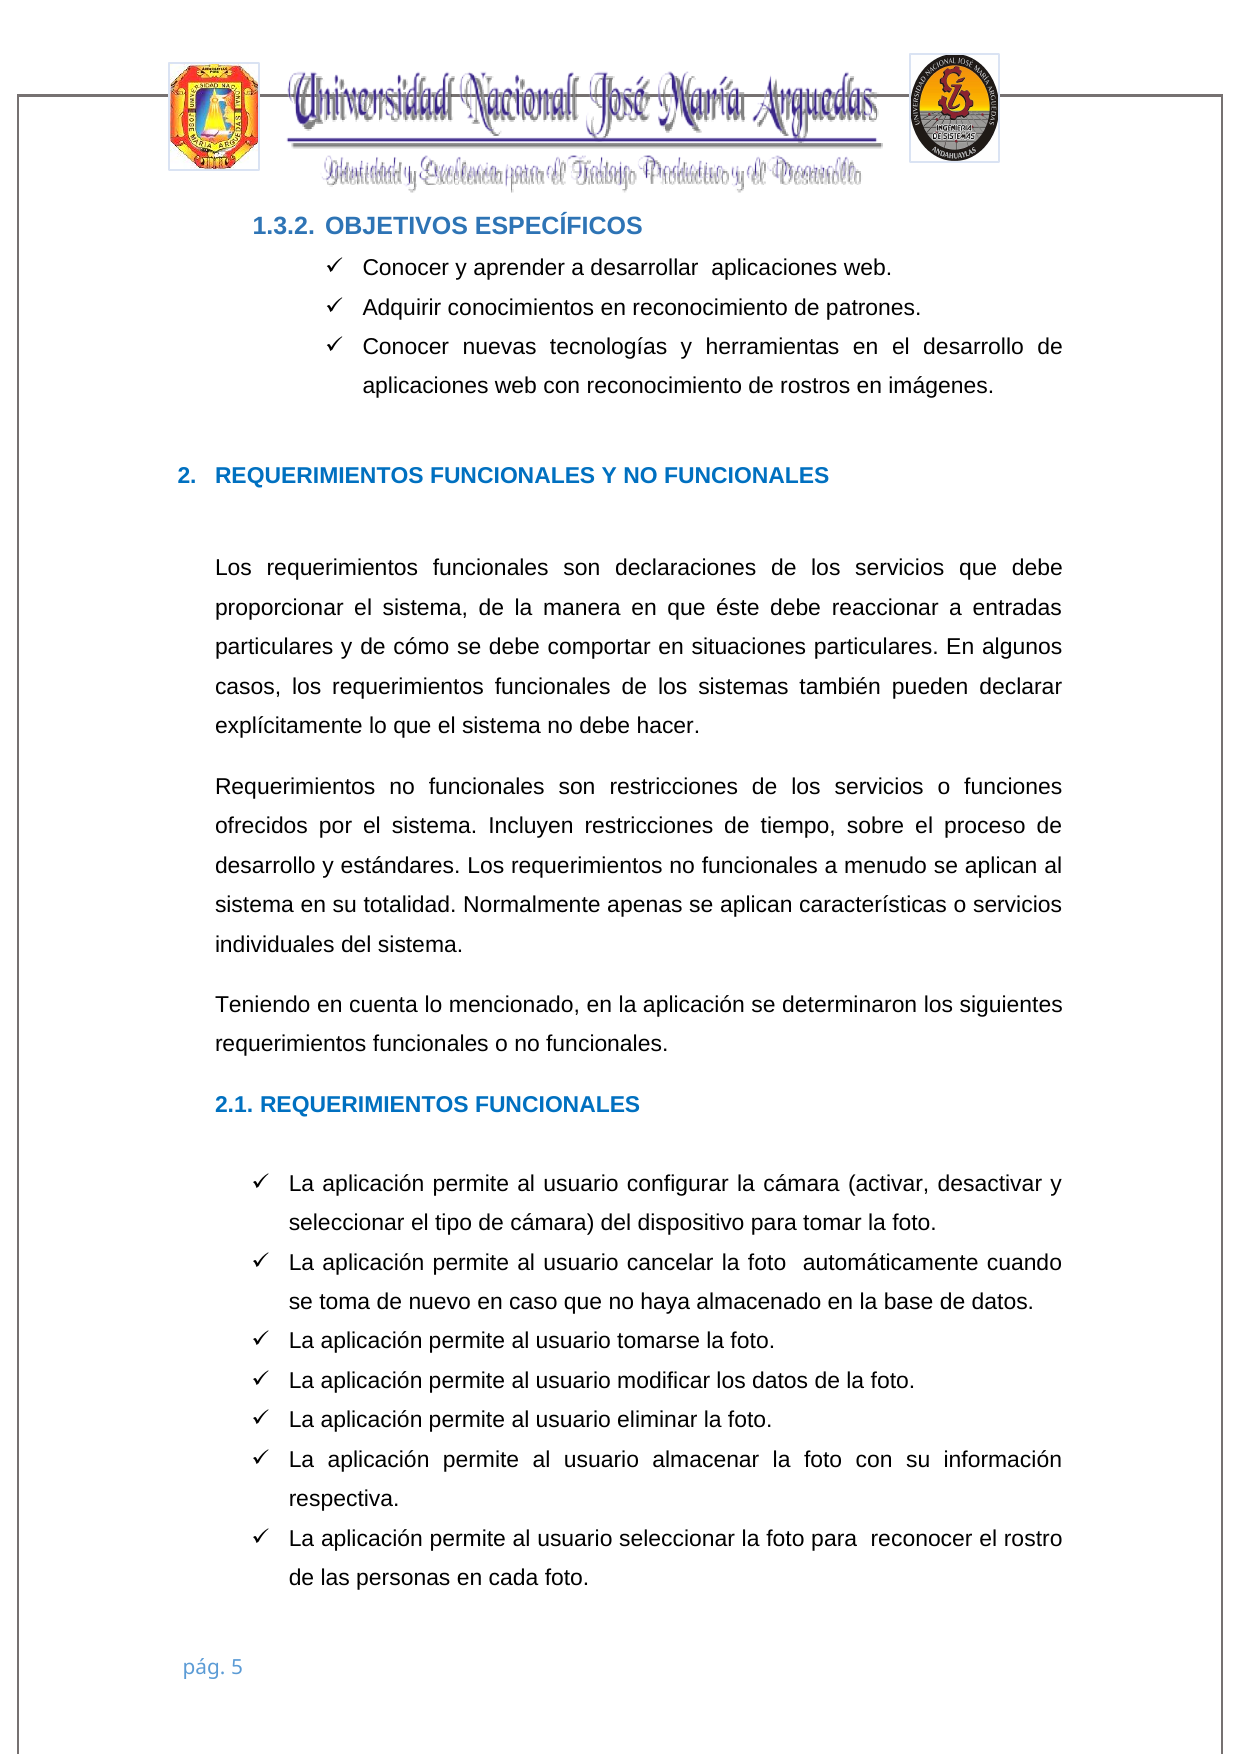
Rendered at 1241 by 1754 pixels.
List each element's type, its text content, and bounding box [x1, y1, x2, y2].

picture [170, 64, 258, 169]
text Los requerimientos funcionales son declaraciones de los servicios que debe proporcionar el sistema, de la manera en que éste debe reaccionar a entradas particulares y de cómo se debe comportar en situaciones particulares. En algunos casos, los requerimientos funcionales de los sistemas también pueden declarar explícitamente lo que el sistema no debe hacer. [215, 554, 1063, 739]
subtitle REQUERIMIENTOS FUNCIONALES Y NO FUNCIONALES [177, 462, 1063, 488]
list La aplicación permite al usuario configurar la cámara (activar, desactivar y seleccionar el tipo de cámara) del dispositivo para tomar la foto. [251, 1169, 1063, 1235]
subtitle REQUERIMIENTOS FUNCIONALES [215, 1091, 1063, 1117]
list Conocer y aprender a desarrollar aplicaciones web. [325, 254, 1063, 280]
text Requerimientos no funcionales son restricciones de los servicios o funciones ofrecidos por el sistema. Incluyen restricciones de tiempo, sobre el proceso de desarrollo y estándares. Los requerimientos no funcionales a menudo se aplican al sistema en su totalidad. Normalmente apenas se aplican características o servicios individuales del sistema. [215, 773, 1063, 957]
list Adquirir conocimientos en reconocimiento de patrones. [325, 293, 1063, 320]
list La aplicación permite al usuario almacenar la foto con su información respectiva. [251, 1446, 1063, 1512]
list La aplicación permite al usuario modificar los datos de la foto. [251, 1367, 1063, 1393]
list La aplicación permite al usuario seleccionar la foto para reconocer el rostro de las personas en cada foto. [251, 1525, 1063, 1591]
list La aplicación permite al usuario cancelar la foto automáticamente cuando se toma de nuevo en caso que no haya almacenado en la base de datos. [251, 1248, 1063, 1314]
text Teniendo en cuenta lo mencionado, en la aplicación se determinaron los siguientes requerimientos funcionales o no funcionales. [215, 991, 1063, 1057]
list La aplicación permite al usuario eliminar la foto. [251, 1406, 1063, 1433]
list Conocer nuevas tecnologías y herramientas en el desarrollo de aplicaciones web con reconocimiento de rostros en imágenes. [325, 333, 1063, 399]
list La aplicación permite al usuario tomarse la foto. [251, 1327, 1063, 1354]
subtitle OBJETIVOS ESPECÍFICOS [252, 211, 1063, 239]
picture [911, 55, 998, 161]
